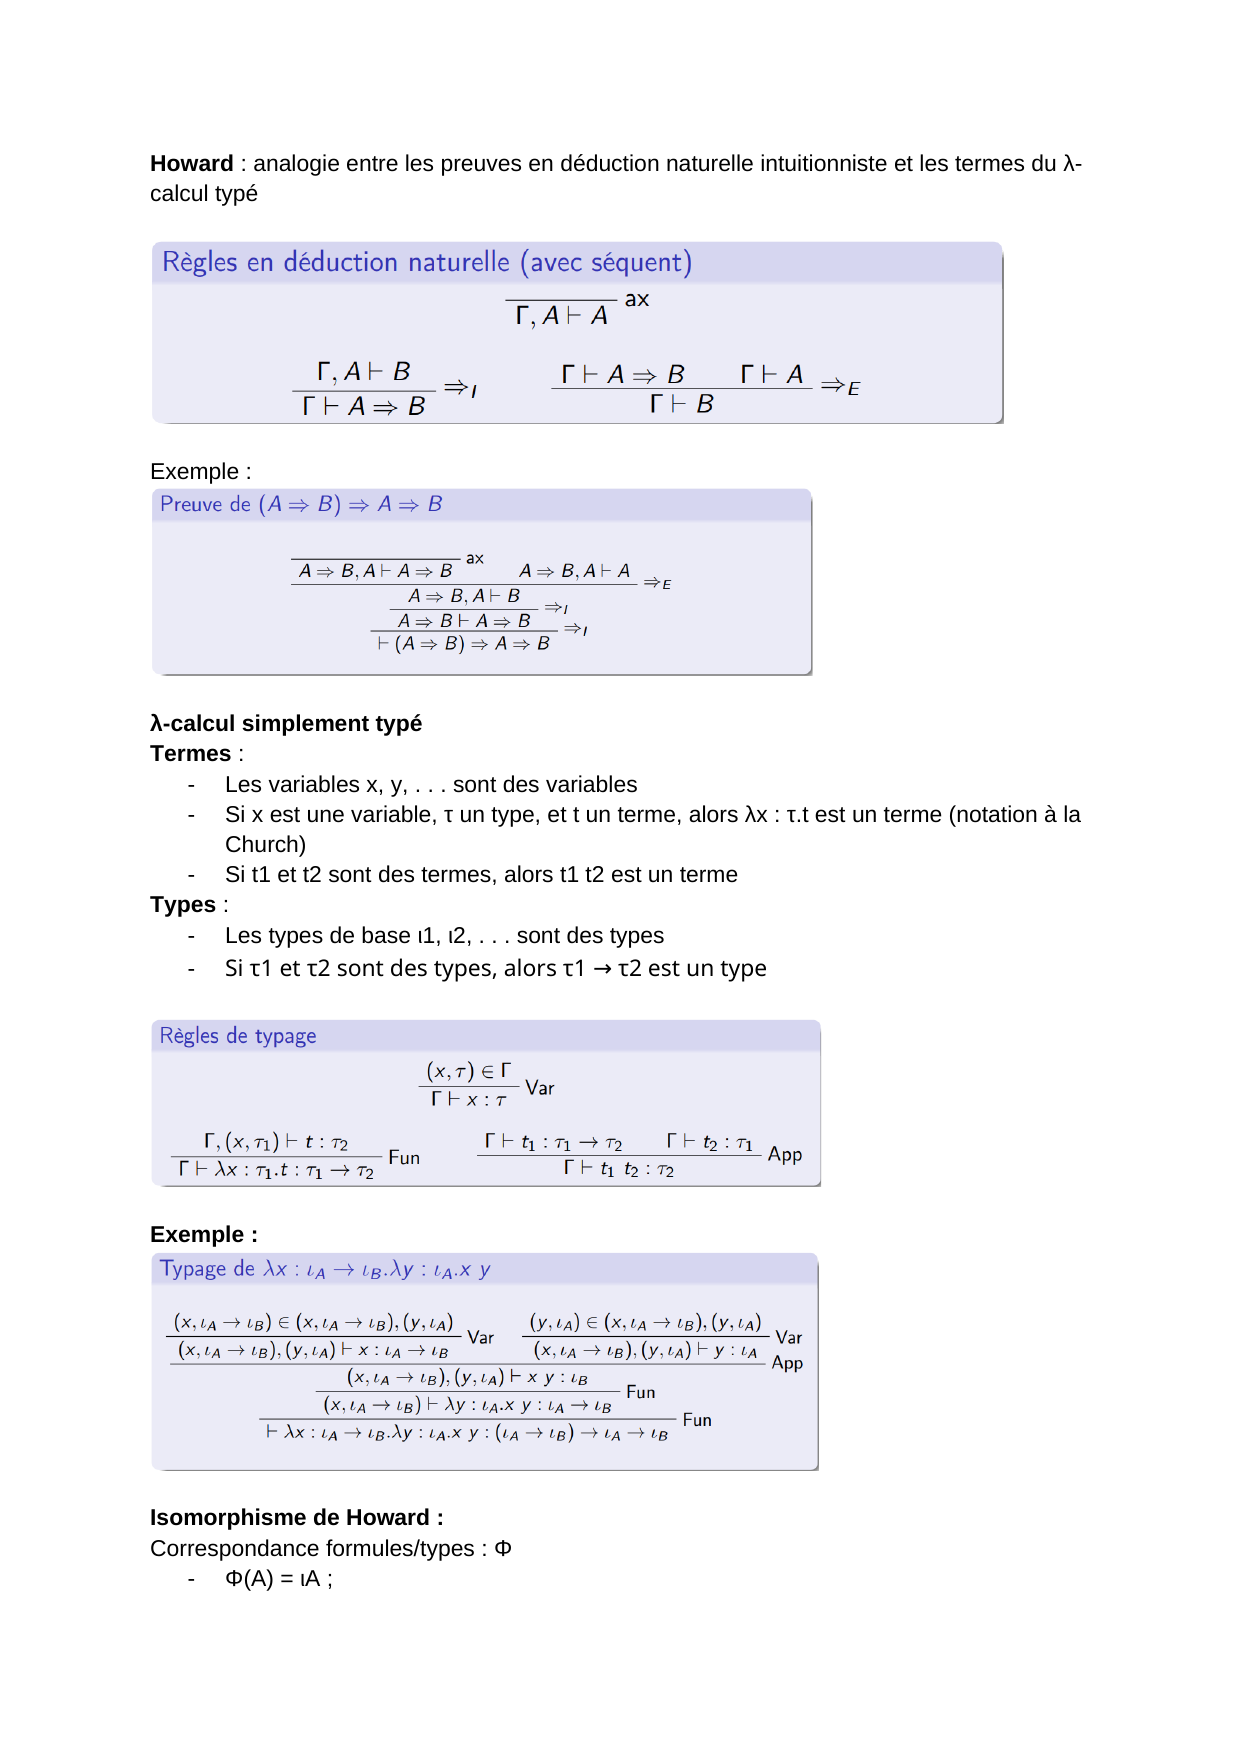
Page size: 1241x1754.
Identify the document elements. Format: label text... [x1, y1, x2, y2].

picture [150, 1251, 819, 1471]
text Exemple : [150, 458, 1090, 484]
list Les types de base ι1, ι2, . . . sont des types [187, 922, 1090, 948]
picture [150, 240, 1004, 424]
text λ-calcul simplement typé [150, 710, 1090, 736]
picture [150, 1017, 822, 1187]
list Les variables x, y, . . . sont des variables [187, 771, 1090, 797]
text Correspondance formules/types : Φ [150, 1534, 1090, 1561]
list Φ(A) = ιA ; [187, 1565, 1090, 1591]
text Exemple : [150, 1221, 1090, 1247]
list Si x est une variable, τ un type, et t un terme, alors λx : τ.t est un terme (notation à la Church) [187, 801, 1090, 857]
list Si t1 et t2 sont des termes, alors t1 t2 est un terme [187, 861, 1090, 887]
text Howard : analogie entre les preuves en déduction naturelle intuitionniste et les termes du λ-calcul typé [150, 150, 1090, 207]
picture [150, 487, 813, 676]
text Types : [150, 891, 1090, 918]
list Si τ1 et τ2 sont des types, alors τ1 → τ2 est un type [187, 952, 1090, 983]
text Isomorphisme de Howard : [150, 1504, 1090, 1531]
text Termes : [150, 740, 1090, 767]
